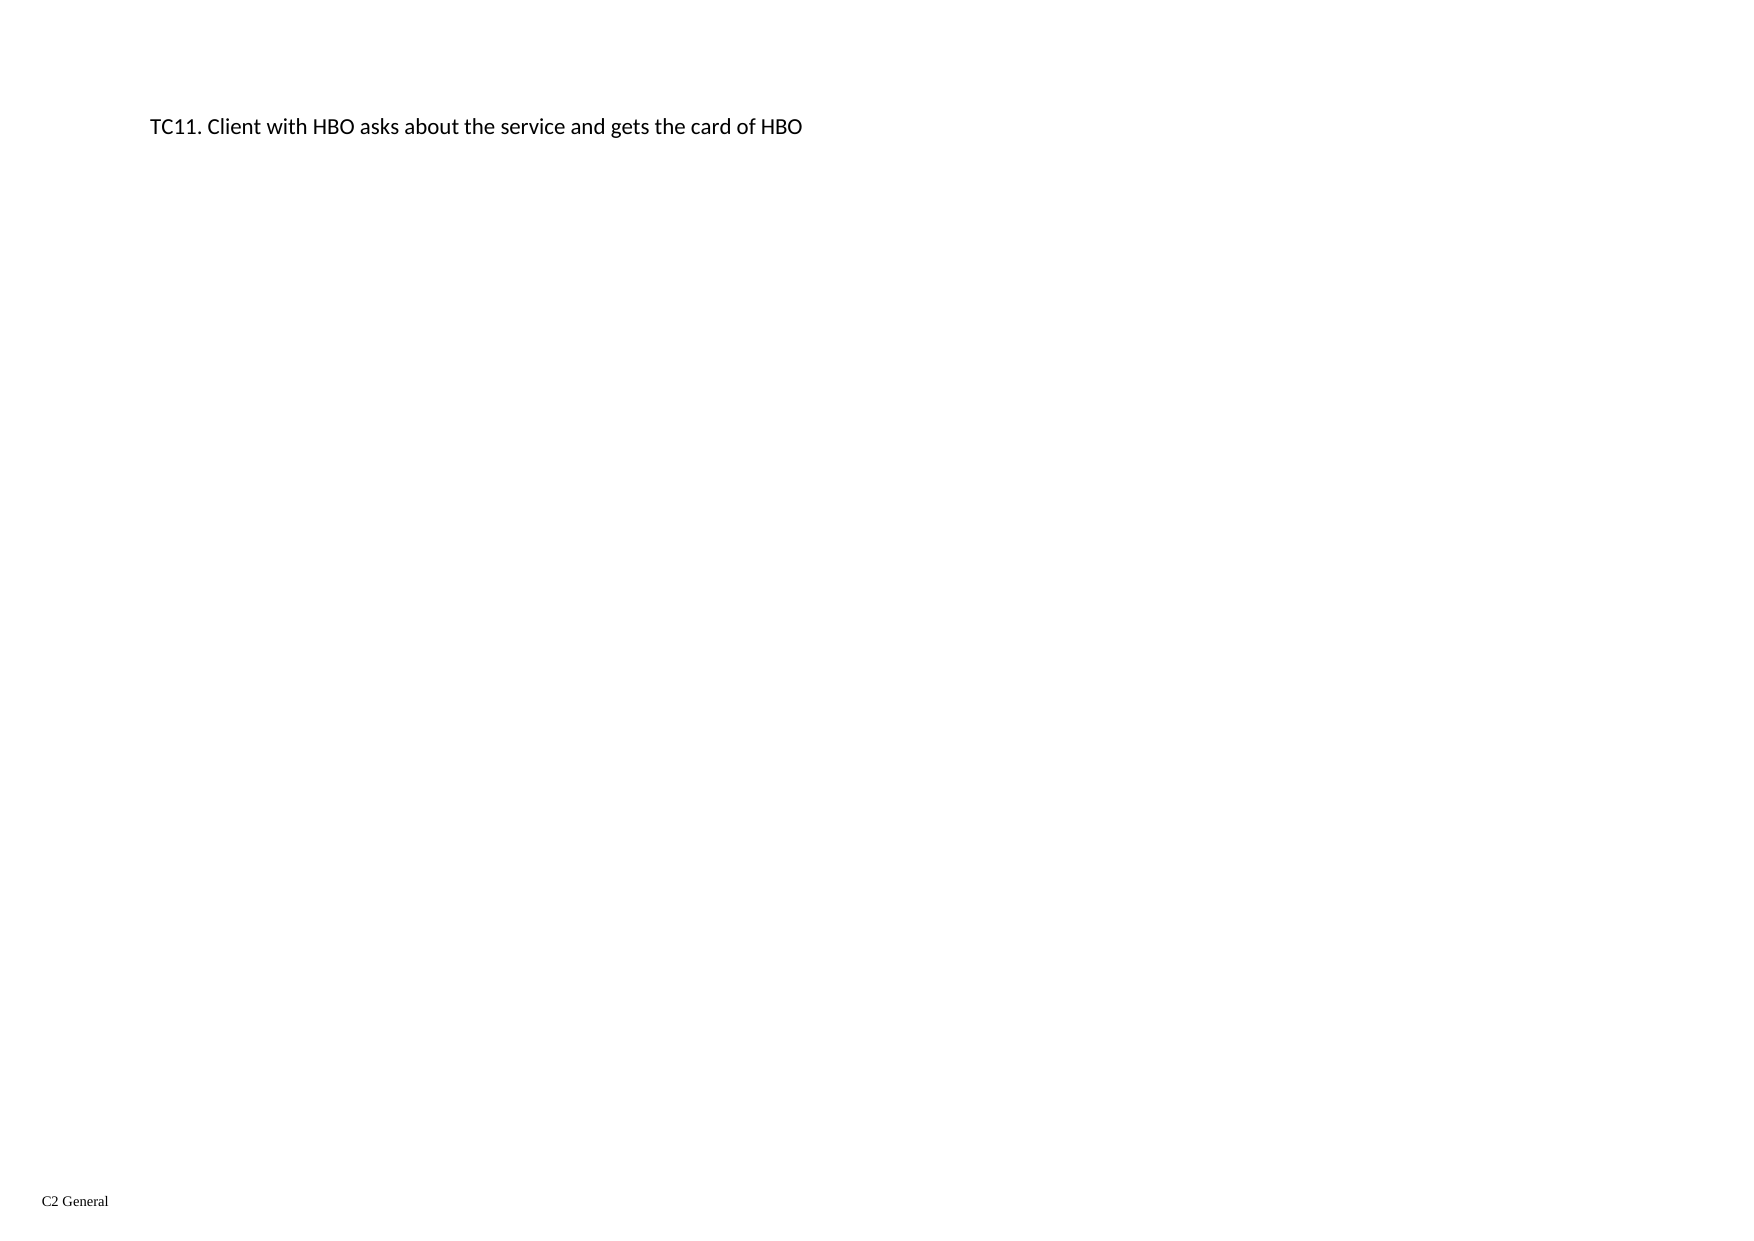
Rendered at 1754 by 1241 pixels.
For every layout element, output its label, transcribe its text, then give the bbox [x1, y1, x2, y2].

text TC11. Client with HBO asks about the service and gets the card of HBO [150, 112, 1604, 141]
